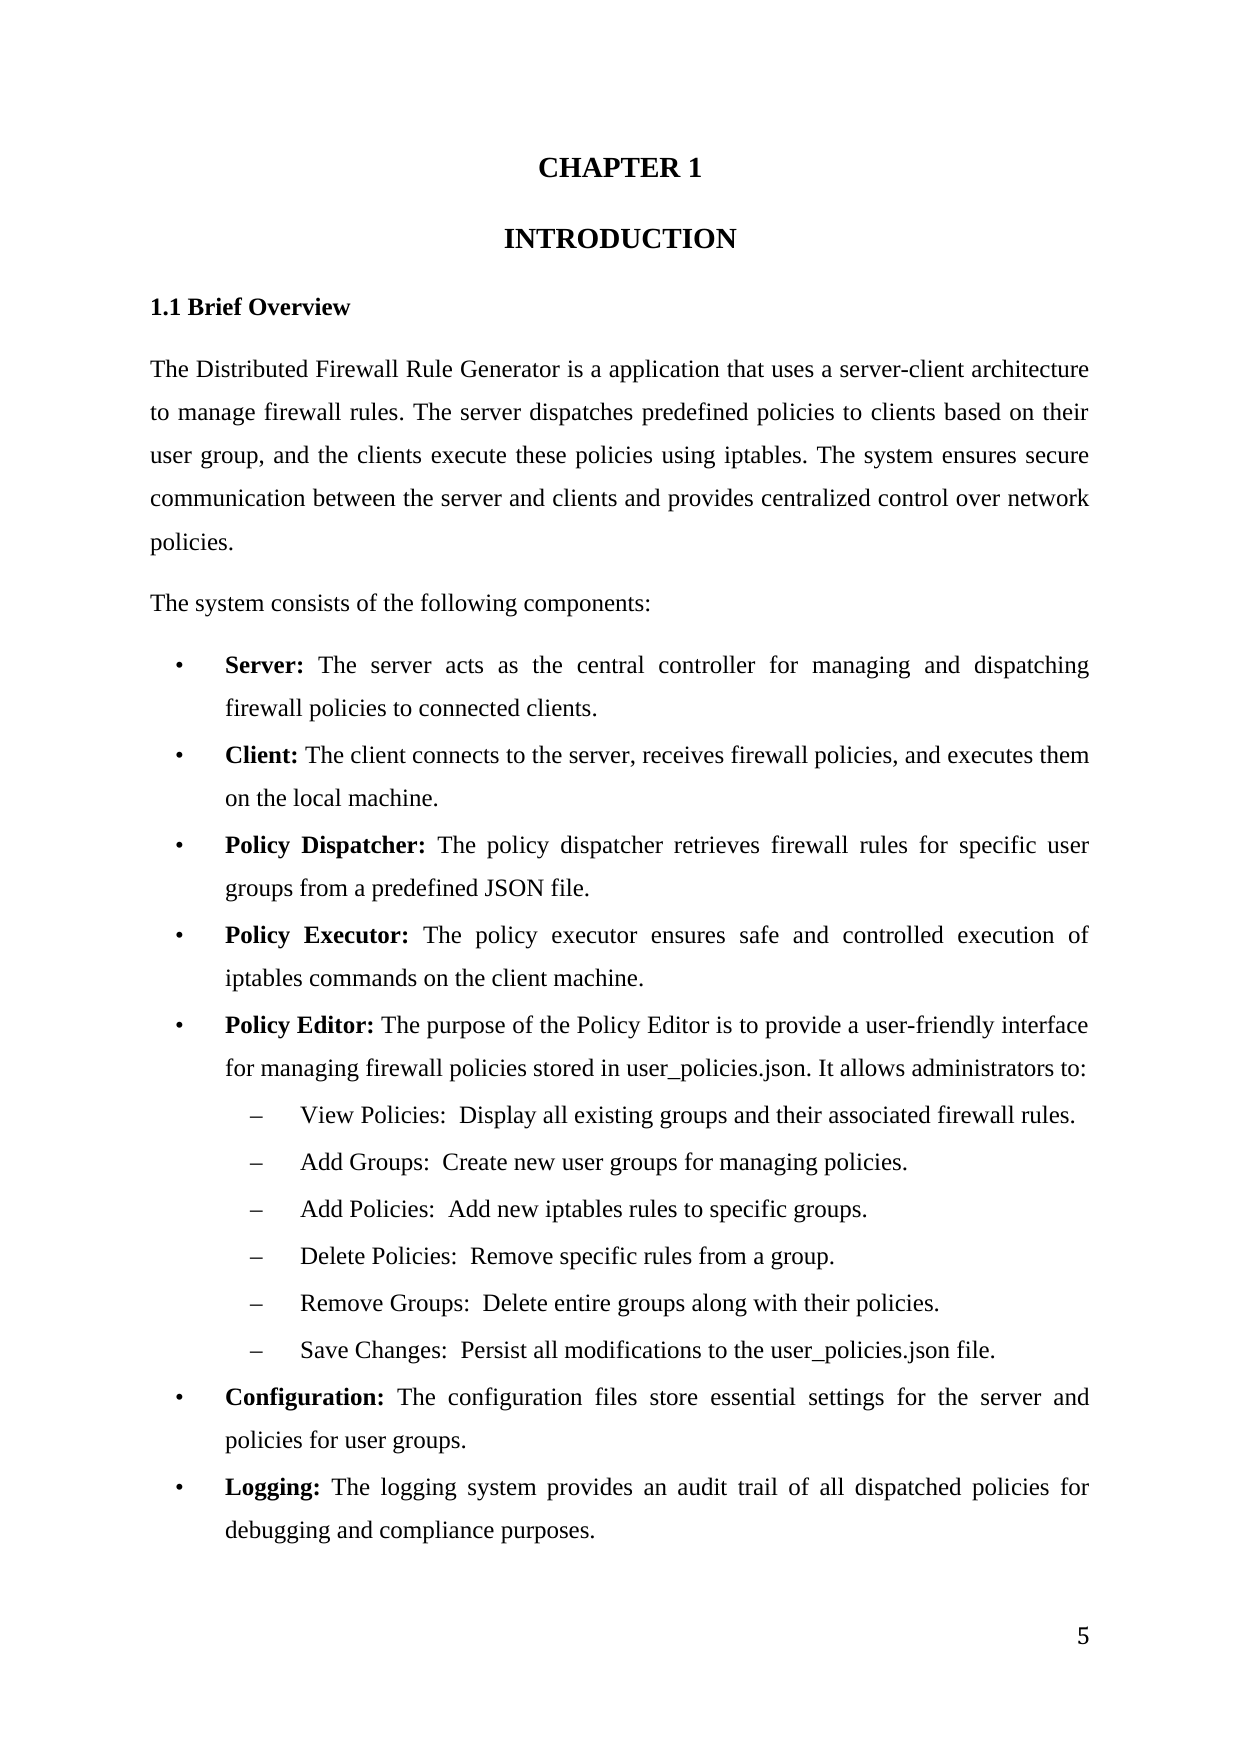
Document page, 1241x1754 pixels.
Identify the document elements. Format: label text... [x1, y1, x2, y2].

list Client: The client connects to the server, receives firewall policies, and executes them on the local machine. [175, 740, 1090, 812]
list Configuration: The configuration files store essential settings for the server and policies for user groups. [175, 1382, 1090, 1453]
subtitle 1.1 Brief Overview [150, 292, 1090, 321]
subtitle CHAPTER 1 [150, 150, 1090, 183]
text The Distributed Firewall Rule Generator is a application that uses a server-client architecture to manage firewall rules. The server dispatches predefined policies to clients based on their user group, and the clients execute these policies using iptables. The system ensures secure communication between the server and clients and provides centralized control over network policies. [150, 354, 1090, 555]
subtitle INTRODUCTION [150, 221, 1090, 255]
list Remove Groups: Delete entire groups along with their policies. [250, 1288, 1090, 1317]
list Policy Executor: The policy executor ensures safe and controlled execution of iptables commands on the client machine. [175, 920, 1090, 992]
list Save Changes: Persist all modifications to the user_policies.json file. [250, 1335, 1090, 1363]
list Logging: The logging system provides an audit trail of all dispatched policies for debugging and compliance purposes. [175, 1472, 1090, 1543]
list Delete Policies: Remove specific rules from a group. [250, 1241, 1090, 1270]
list Server: The server acts as the central controller for managing and dispatching firewall policies to connected clients. [175, 650, 1090, 722]
list Policy Editor: The purpose of the Policy Editor is to provide a user-friendly interface for managing firewall policies stored in user_policies.json. It allows administrators to: [175, 1010, 1090, 1082]
list Policy Dispatcher: The policy dispatcher retrieves firewall rules for specific user groups from a predefined JSON file. [175, 830, 1090, 902]
list Add Policies: Add new iptables rules to specific groups. [250, 1194, 1090, 1223]
list View Policies: Display all existing groups and their associated firewall rules. [250, 1100, 1090, 1129]
text The system consists of the following components: [150, 588, 1090, 617]
list Add Groups: Create new user groups for managing policies. [250, 1147, 1090, 1176]
